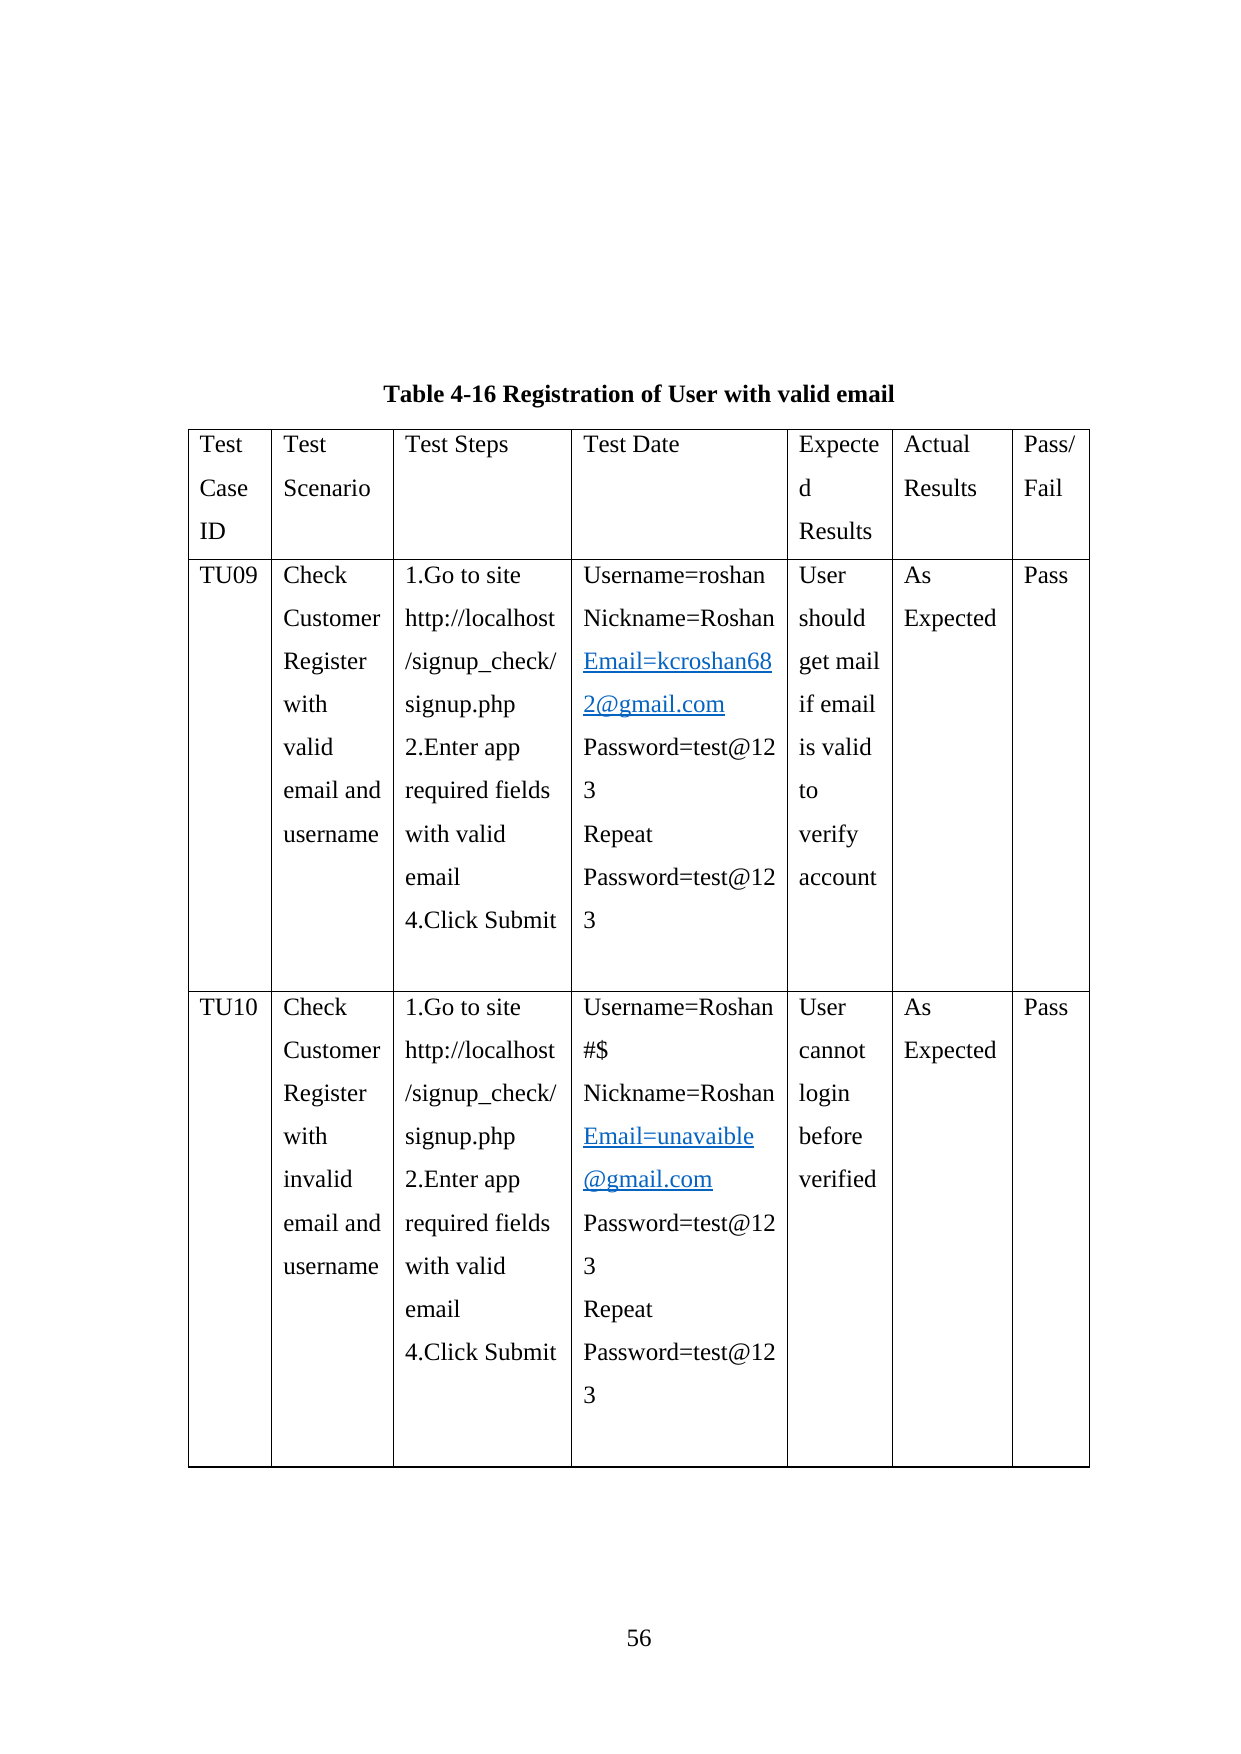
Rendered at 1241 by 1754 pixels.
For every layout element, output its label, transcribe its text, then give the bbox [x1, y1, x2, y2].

table_cell TU09 [189, 560, 271, 991]
table_header Test Scenario [272, 430, 393, 559]
table_header Test Steps [394, 430, 571, 559]
table_cell TU10 [189, 992, 271, 1466]
table_cell Pass [1013, 992, 1089, 1466]
table_cell User cannot login before verified [788, 992, 892, 1466]
table_header Actual Results [893, 430, 1012, 559]
table_header Expected Results [788, 430, 892, 559]
table_header Test Case ID [189, 430, 271, 559]
table_cell Check Customer Register with invalid email and username [272, 992, 393, 1466]
table_cell 1.Go to site http://localhost/signup_check/signup.php 2.Enter app required fields with valid email 4.Click Submit [394, 992, 571, 1466]
table_cell Pass [1013, 560, 1089, 991]
table_cell Username=roshan Nickname=Roshan Email=kcroshan682@gmail.com Password=test@123 Repeat Password=test@123 [572, 560, 787, 991]
table_cell As Expected [893, 560, 1012, 991]
table_cell 1.Go to site http://localhost/signup_check/signup.php 2.Enter app required fields with valid email 4.Click Submit [394, 560, 571, 991]
table_cell Username=Roshan#$ Nickname=Roshan Email=unavaible@gmail.com Password=test@123 Repeat Password=test@123 [572, 992, 787, 1466]
table_cell User should get mail if email is valid to verify account [788, 560, 892, 991]
table_cell Check Customer Register with valid email and username [272, 560, 393, 991]
table_header Test Date [572, 430, 787, 559]
table_cell As Expected [893, 992, 1012, 1466]
table_header Pass/Fail [1013, 430, 1089, 559]
